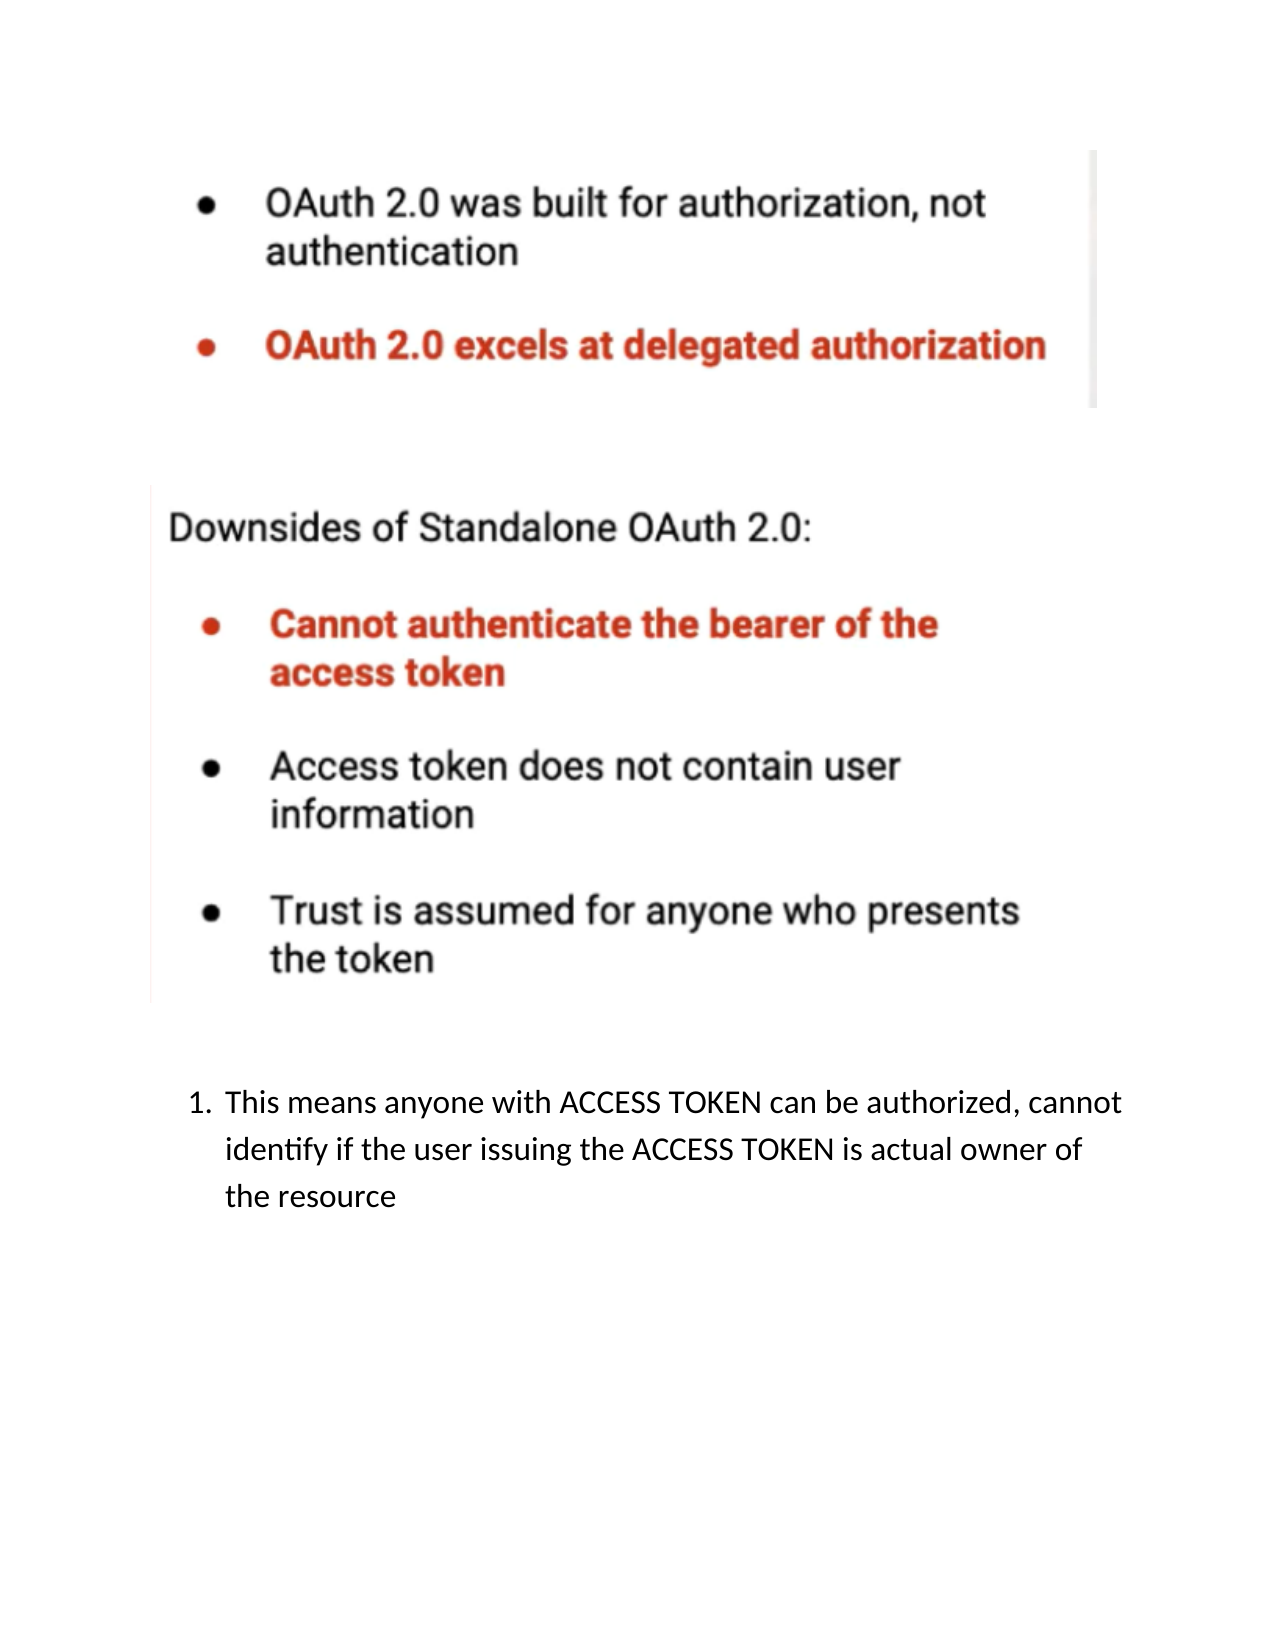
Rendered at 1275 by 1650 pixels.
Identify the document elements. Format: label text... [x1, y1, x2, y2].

picture [150, 485, 1032, 1003]
picture [150, 150, 1097, 408]
list This means anyone with ACCESS TOKEN can be authorized, cannot identify if the user issuing the ACCESS TOKEN is actual owner of the resource [187, 1081, 1125, 1215]
